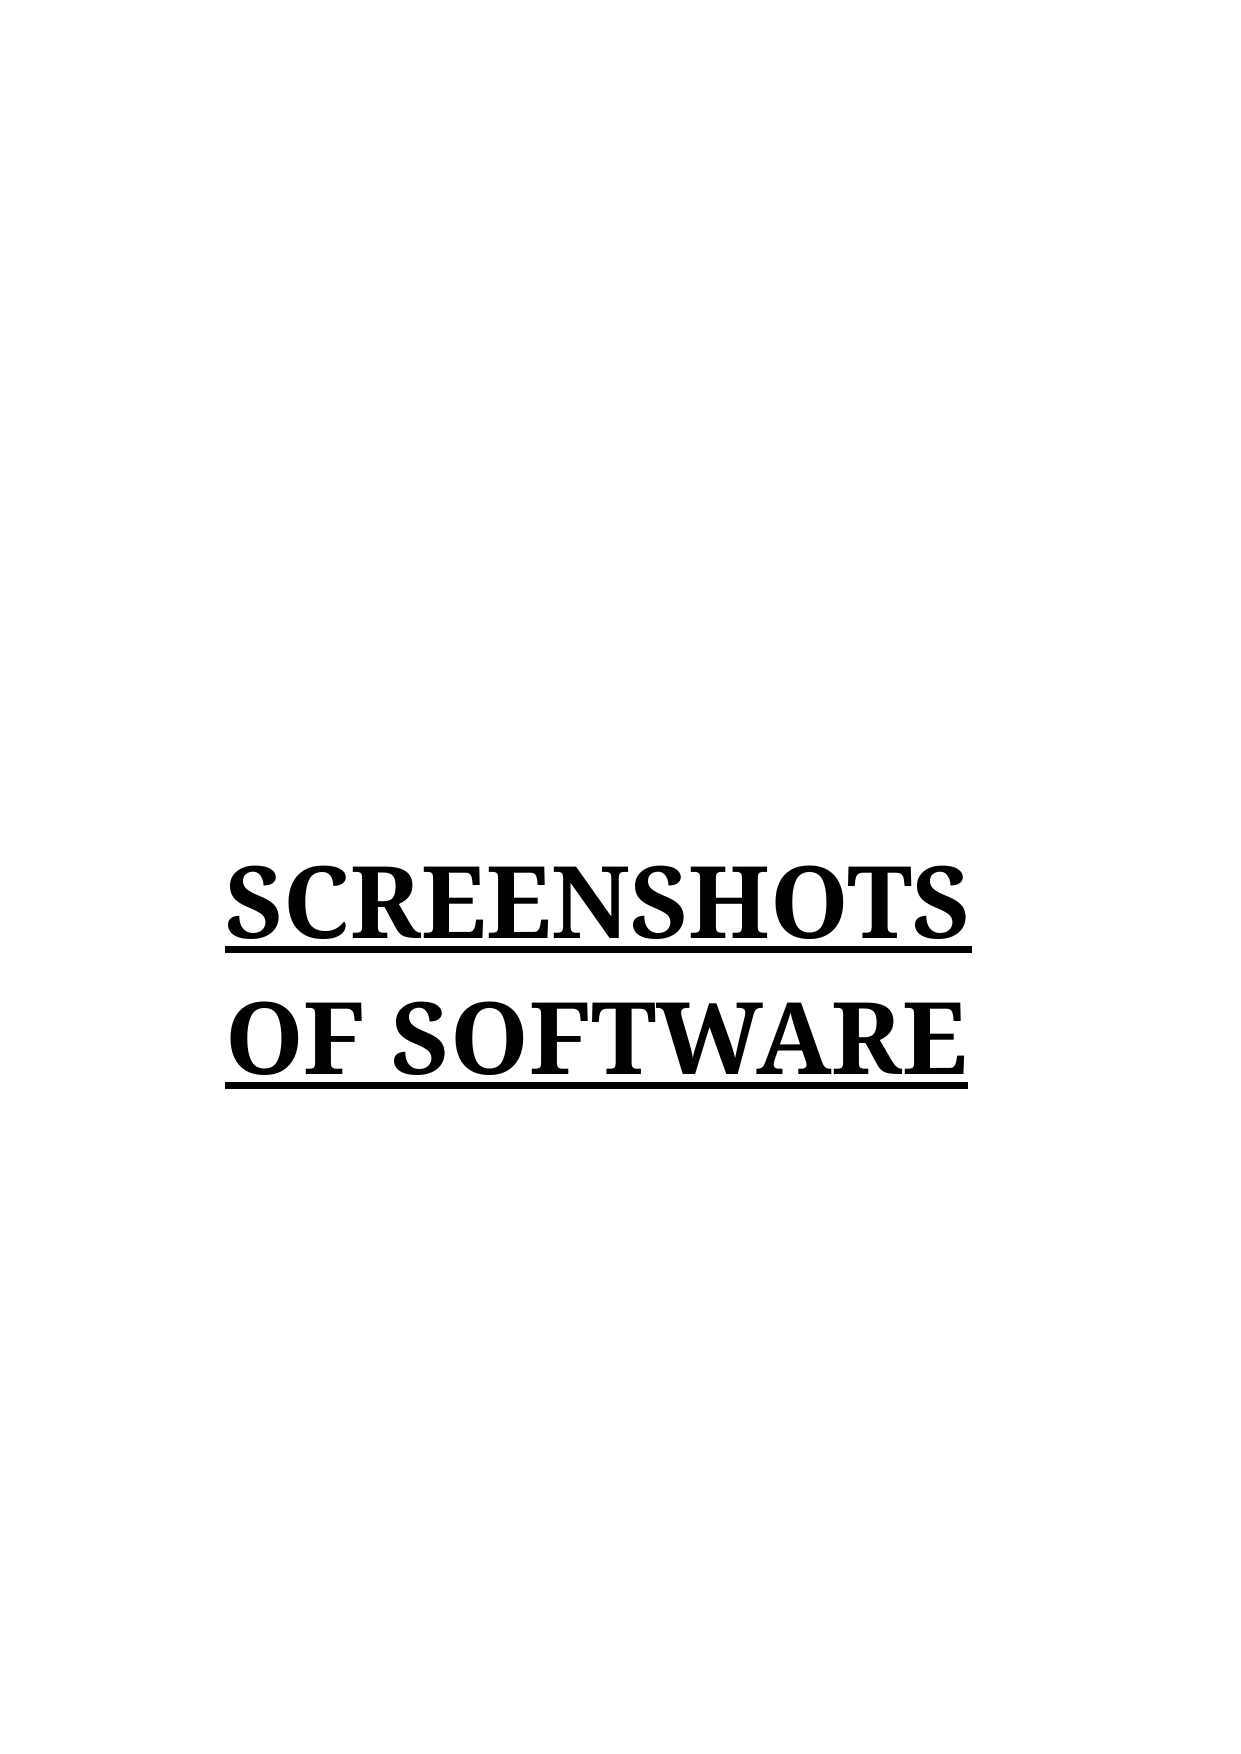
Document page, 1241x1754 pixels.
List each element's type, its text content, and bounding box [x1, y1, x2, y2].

text SCREENSHOTS OF SOFTWARE [225, 831, 1090, 1104]
